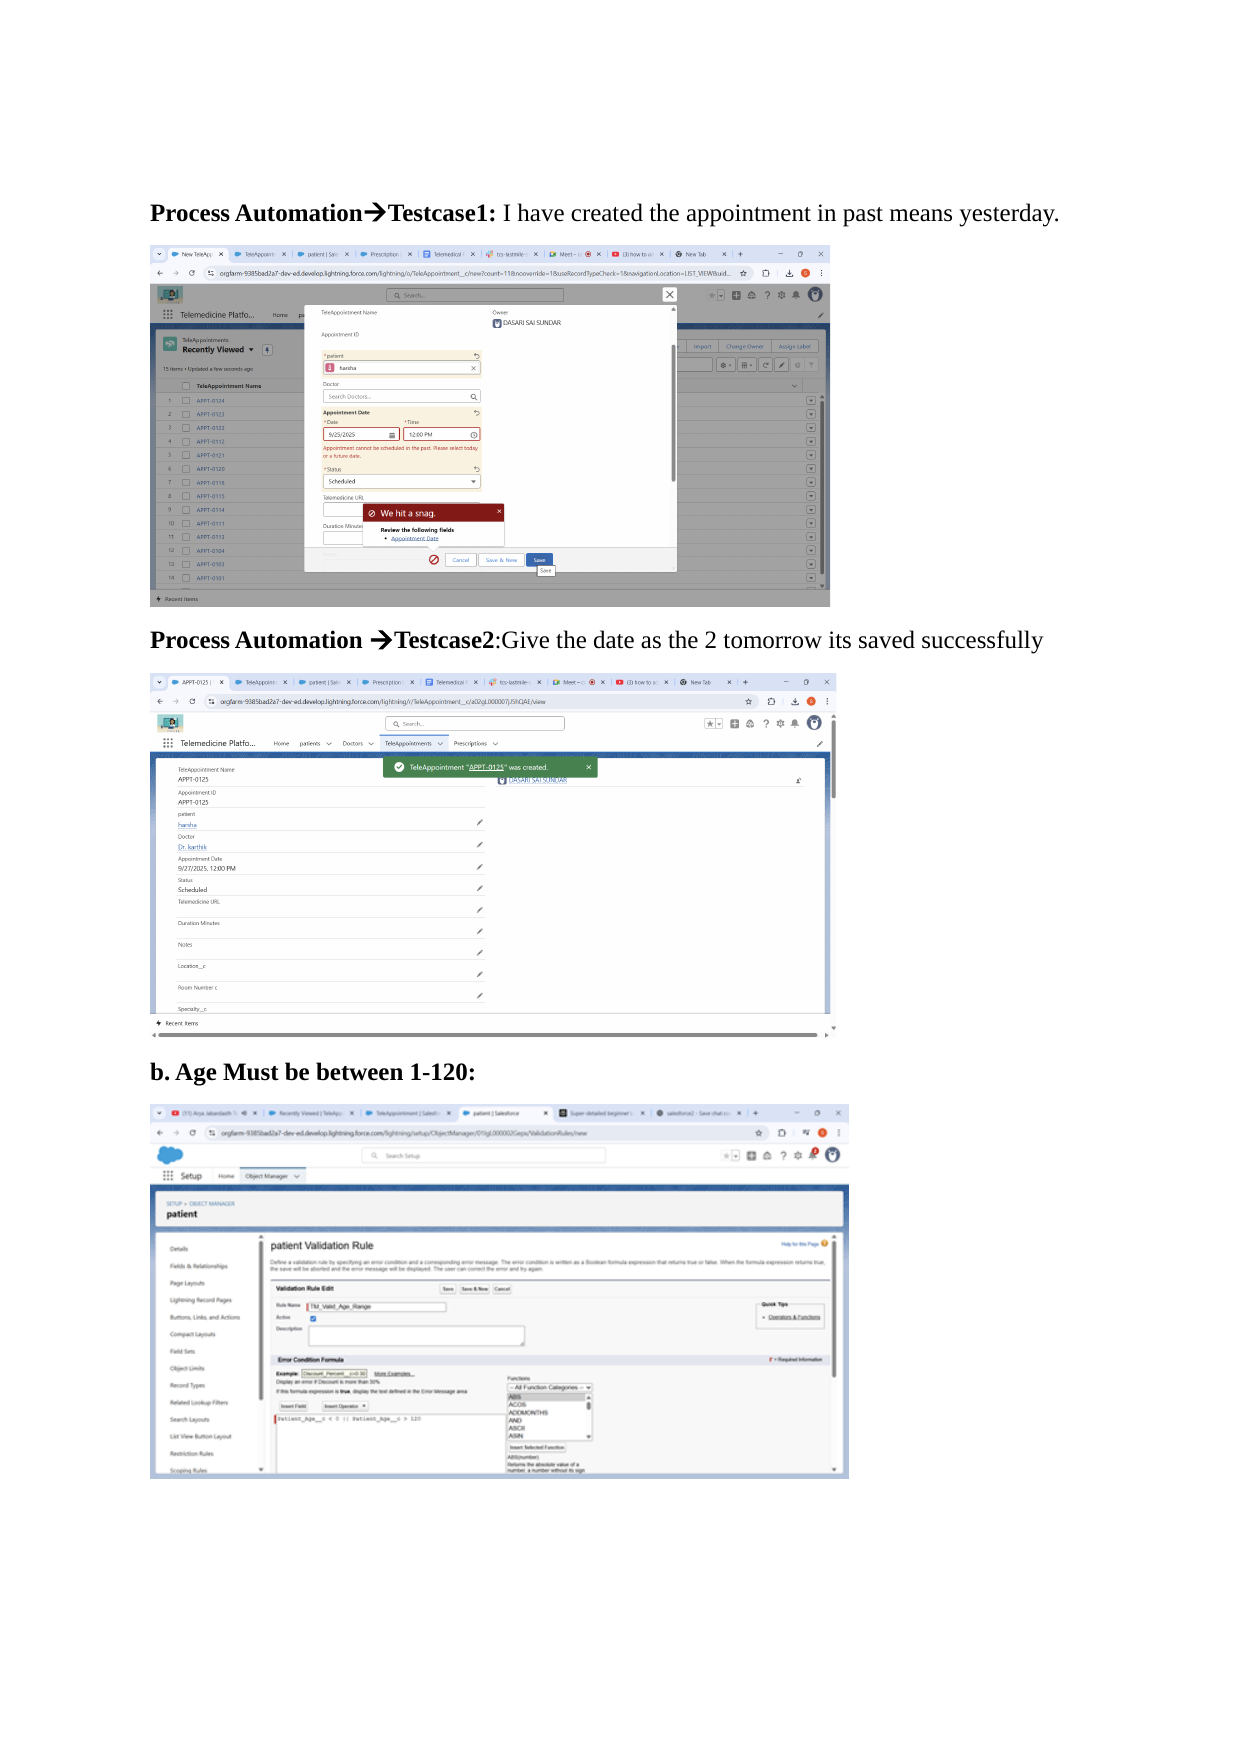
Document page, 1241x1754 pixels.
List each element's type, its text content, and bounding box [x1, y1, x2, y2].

text b. Age Must be between 1-120: [150, 1057, 1090, 1085]
picture [150, 1104, 849, 1479]
text Process Automation Testcase2:Give the date as the 2 tomorrow its saved successfully [150, 626, 1090, 654]
text Process AutomationTestcase1: I have created the appointment in past means yesterday. [150, 198, 1090, 226]
picture [150, 245, 830, 607]
picture [150, 673, 837, 1038]
